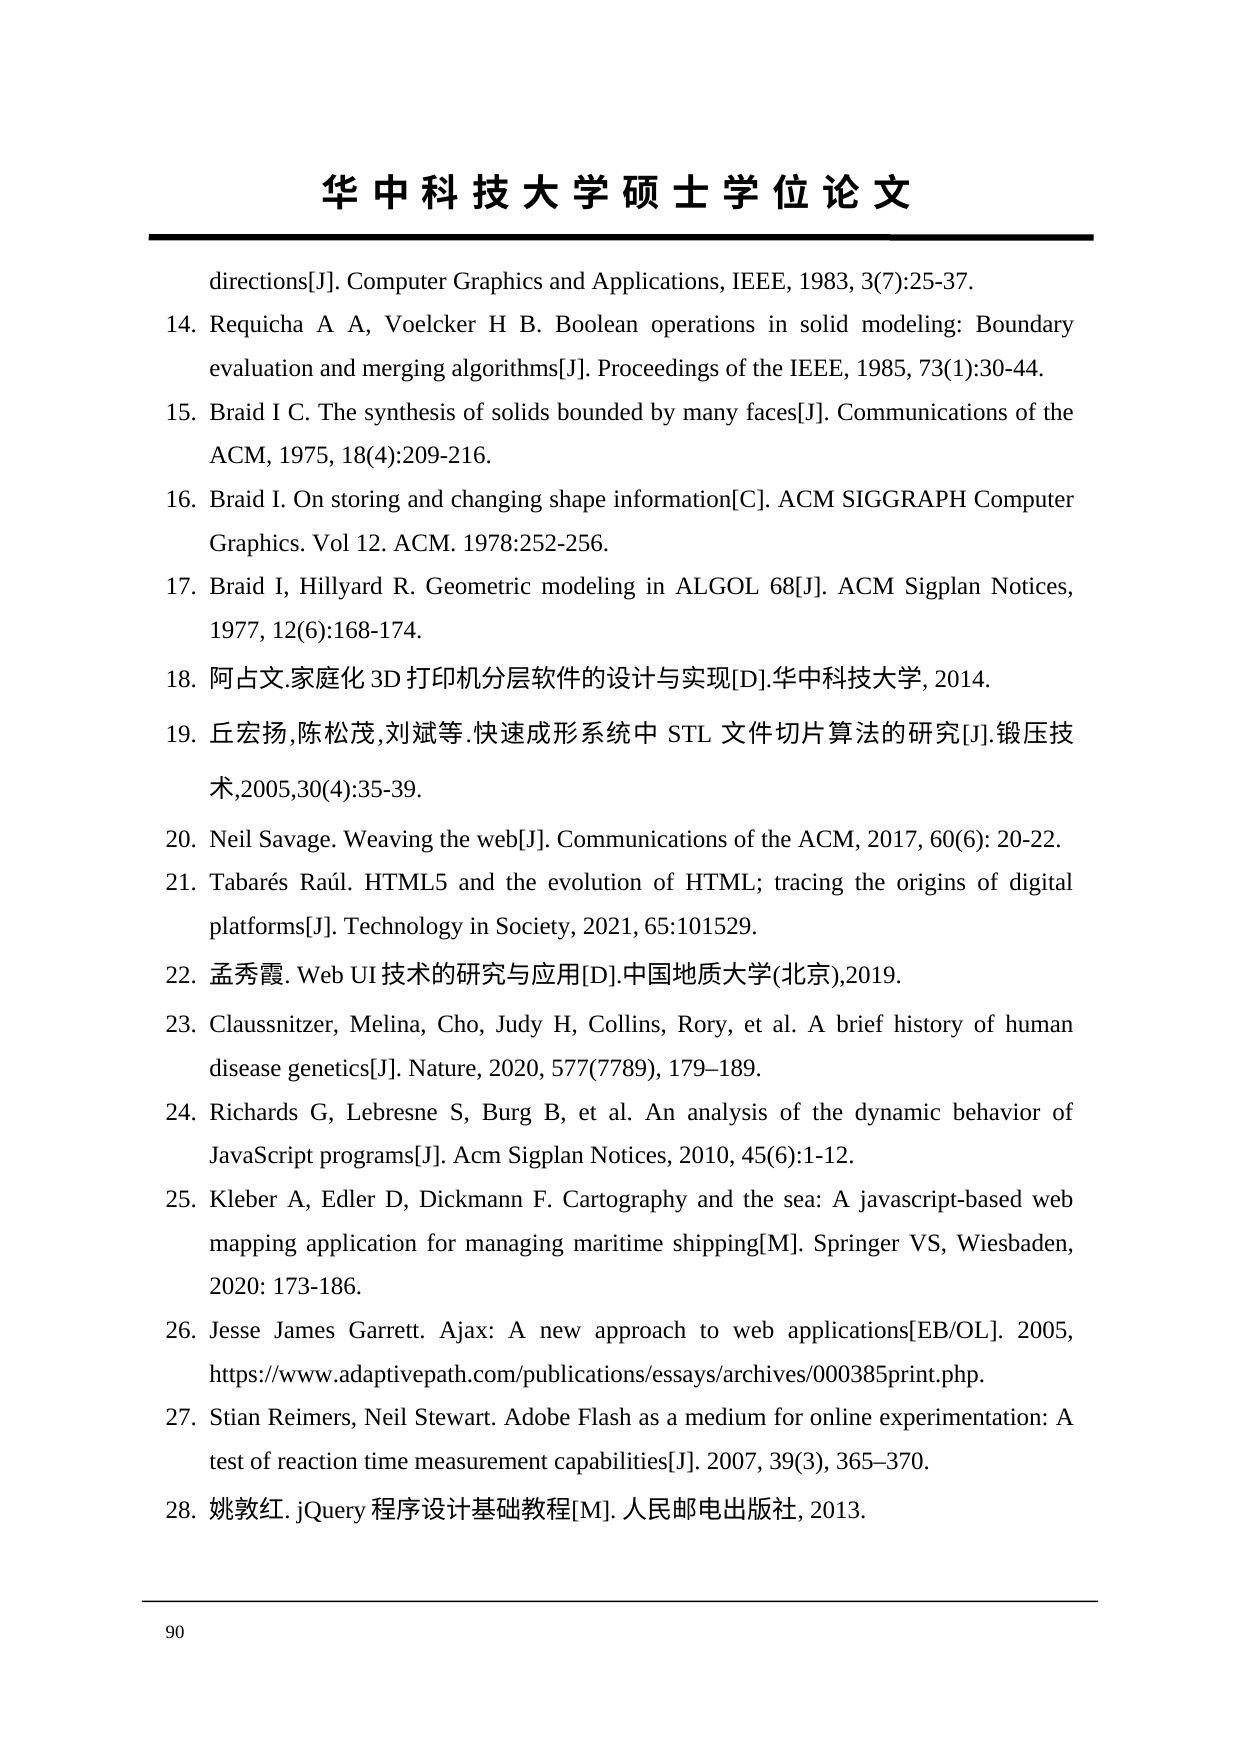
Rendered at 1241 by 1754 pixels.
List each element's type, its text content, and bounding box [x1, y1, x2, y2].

list Tabarés Raúl. HTML5 and the evolution of HTML; tracing the origins of digital platforms[J]. Technology in Society, 2021, 65:101529. [165, 867, 1075, 940]
list 丘宏扬,陈松茂,刘斌等.快速成形系统中 STL 文件切片算法的研究[J].锻压技术,2005,30(4):35-39. [165, 714, 1075, 805]
list Requicha A A, Voelcker H B. Boolean operations in solid modeling: Boundary evaluation and merging algorithms[J]. Proceedings of the IEEE, 1985, 73(1):30-44. [165, 309, 1075, 382]
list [165, 266, 1075, 294]
list Braid I. On storing and changing shape information[C]. ACM SIGGRAPH Computer Graphics. Vol 12. ACM. 1978:252-256. [165, 484, 1075, 556]
list 阿占文.家庭化3D打印机分层软件的设计与实现[D].华中科技大学, 2014. [165, 659, 1075, 695]
list 姚敦红. jQuery程序设计基础教程[M]. 人民邮电出版社, 2013. [165, 1490, 1075, 1526]
list Braid I, Hillyard R. Geometric modeling in ALGOL 68[J]. ACM Sigplan Notices, 1977, 12(6):168-174. [165, 571, 1075, 644]
list Claussnitzer, Melina, Cho, Judy H, Collins, Rory, et al. A brief history of human disease genetics[J]. Nature, 2020, 577(7789), 179–189. [165, 1009, 1075, 1082]
list Kleber A, Edler D, Dickmann F. Cartography and the sea: A javascript-based web mapping application for managing maritime shipping[M]. Springer VS, Wiesbaden, 2020: 173-186. [165, 1184, 1075, 1300]
list Stian Reimers, Neil Stewart. Adobe Flash as a medium for online experimentation: A test of reaction time measurement capabilities[J]. 2007, 39(3), 365–370. [165, 1402, 1075, 1475]
list 孟秀霞. Web UI技术的研究与应用[D].中国地质大学(北京),2019. [165, 954, 1075, 991]
list Neil Savage. Weaving the web[J]. Communications of the ACM, 2017, 60(6): 20-22. [165, 824, 1075, 852]
list Richards G, Lebresne S, Burg B, et al. An analysis of the dynamic behavior of JavaScript programs[J]. Acm Sigplan Notices, 2010, 45(6):1-12. [165, 1097, 1075, 1169]
list Braid I C. The synthesis of solids bounded by many faces[J]. Communications of the ACM, 1975, 18(4):209-216. [165, 397, 1075, 469]
list Jesse James Garrett. Ajax: A new approach to web applications[EB/OL]. 2005, https://www.adaptivepath.com/publications/essays/archives/000385print.php. [165, 1315, 1075, 1387]
